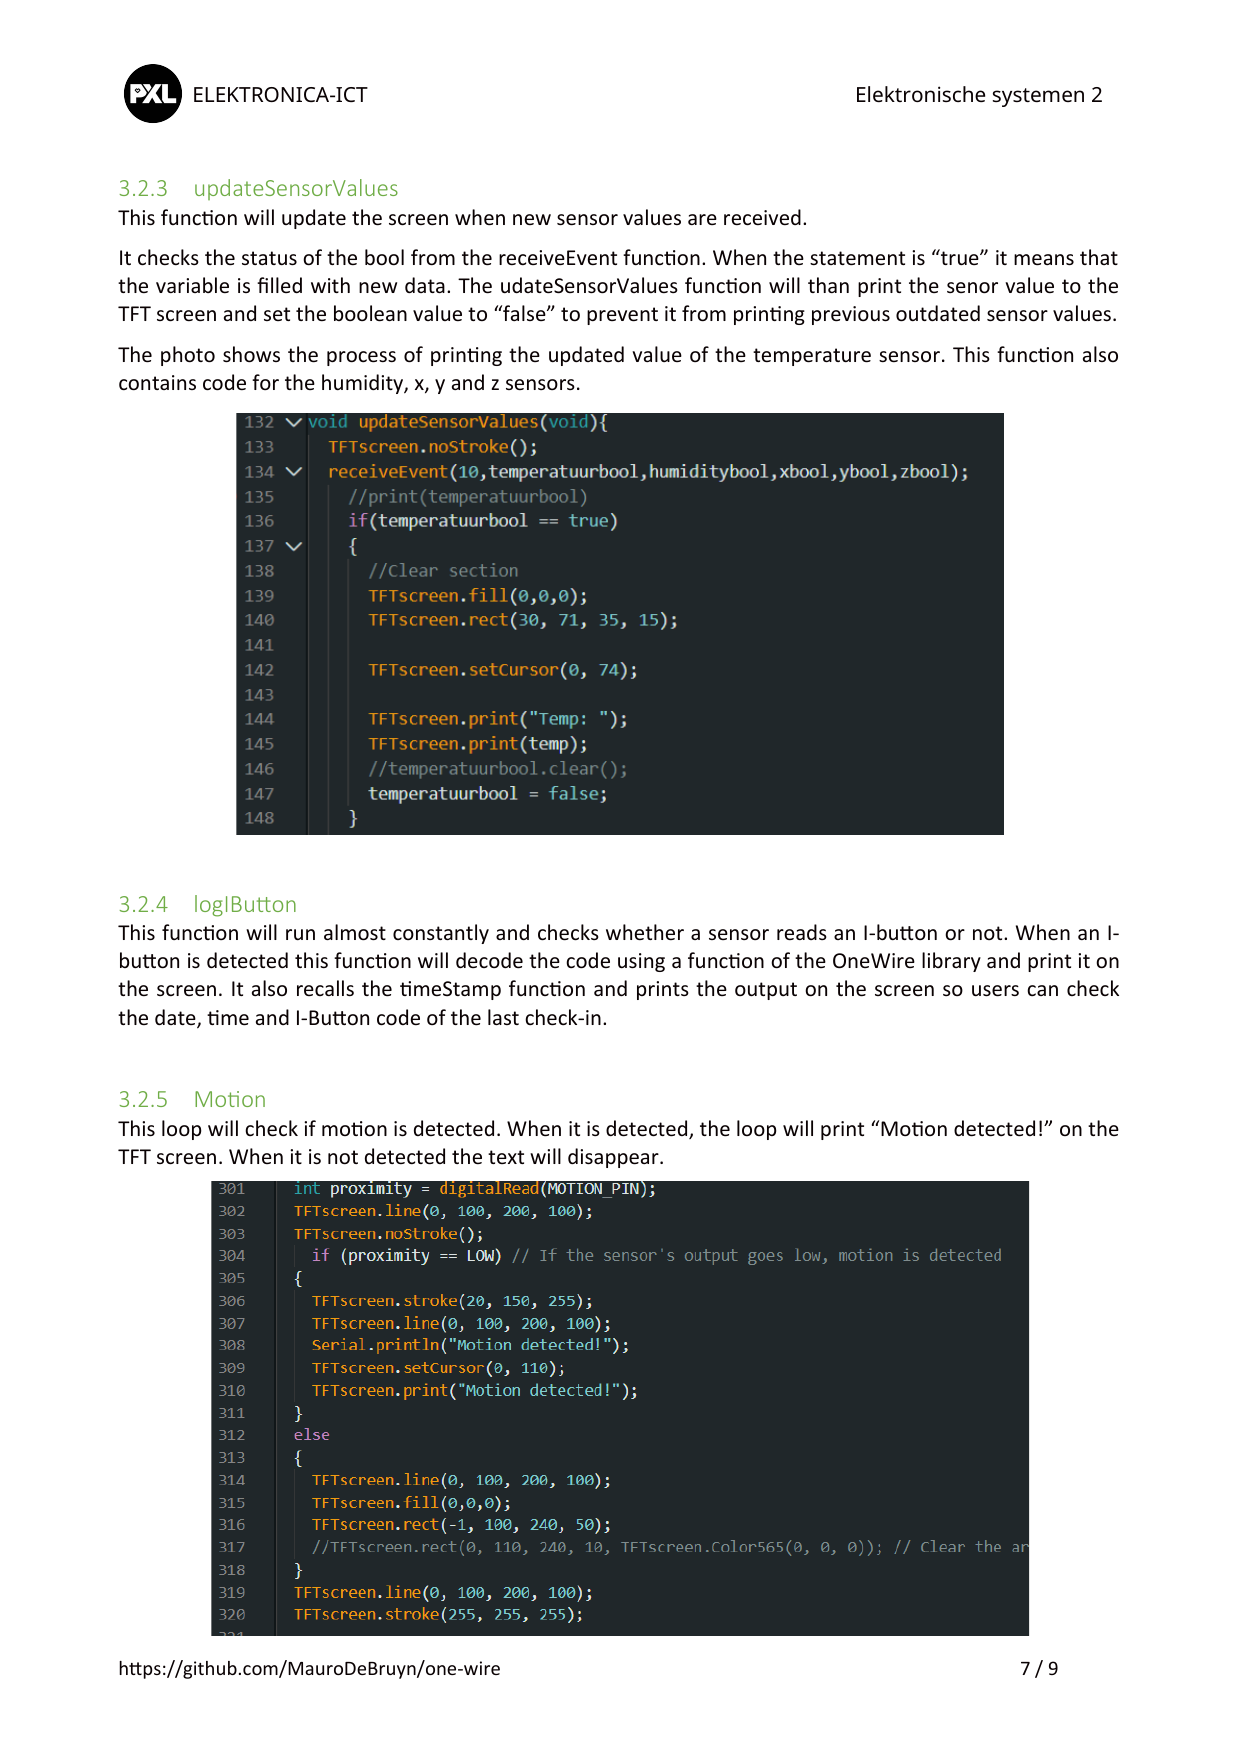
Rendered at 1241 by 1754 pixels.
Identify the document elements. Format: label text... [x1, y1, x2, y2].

text This loop will check if motion is detected. When it is detected, the loop will print “Motion detected!” on the TFT screen. When it is not detected the text will disappear. [118, 1114, 1122, 1170]
picture [211, 1181, 1030, 1636]
text This function will run almost constantly and checks whether a sensor reads an I-button or not. When an I-button is detected this function will decode the code using a function of the OneWire library and print it on the screen. It also recalls the timeStamp function and prints the output on the screen so users can check the date, time and I-Button code of the last check-in. [118, 918, 1122, 1031]
subtitle updateSensorValues [118, 172, 1122, 203]
subtitle logIButton [118, 888, 1122, 918]
text The photo shows the process of printing the updated value of the temperature sensor. This function also contains code for the humidity, x, y and z sensors. [118, 340, 1122, 396]
subtitle Motion [118, 1084, 1122, 1114]
text This function will update the screen when new sensor values are received. [118, 203, 1122, 231]
picture [118, 59, 188, 129]
text It checks the status of the bool from the receiveEvent function. When the statement is “true” it means that the variable is filled with new data. The udateSensorValues function will than print the senor value to the TFT screen and set the boolean value to “false” to prevent it from printing previous outdated sensor values. [118, 243, 1122, 327]
picture [236, 413, 1004, 835]
